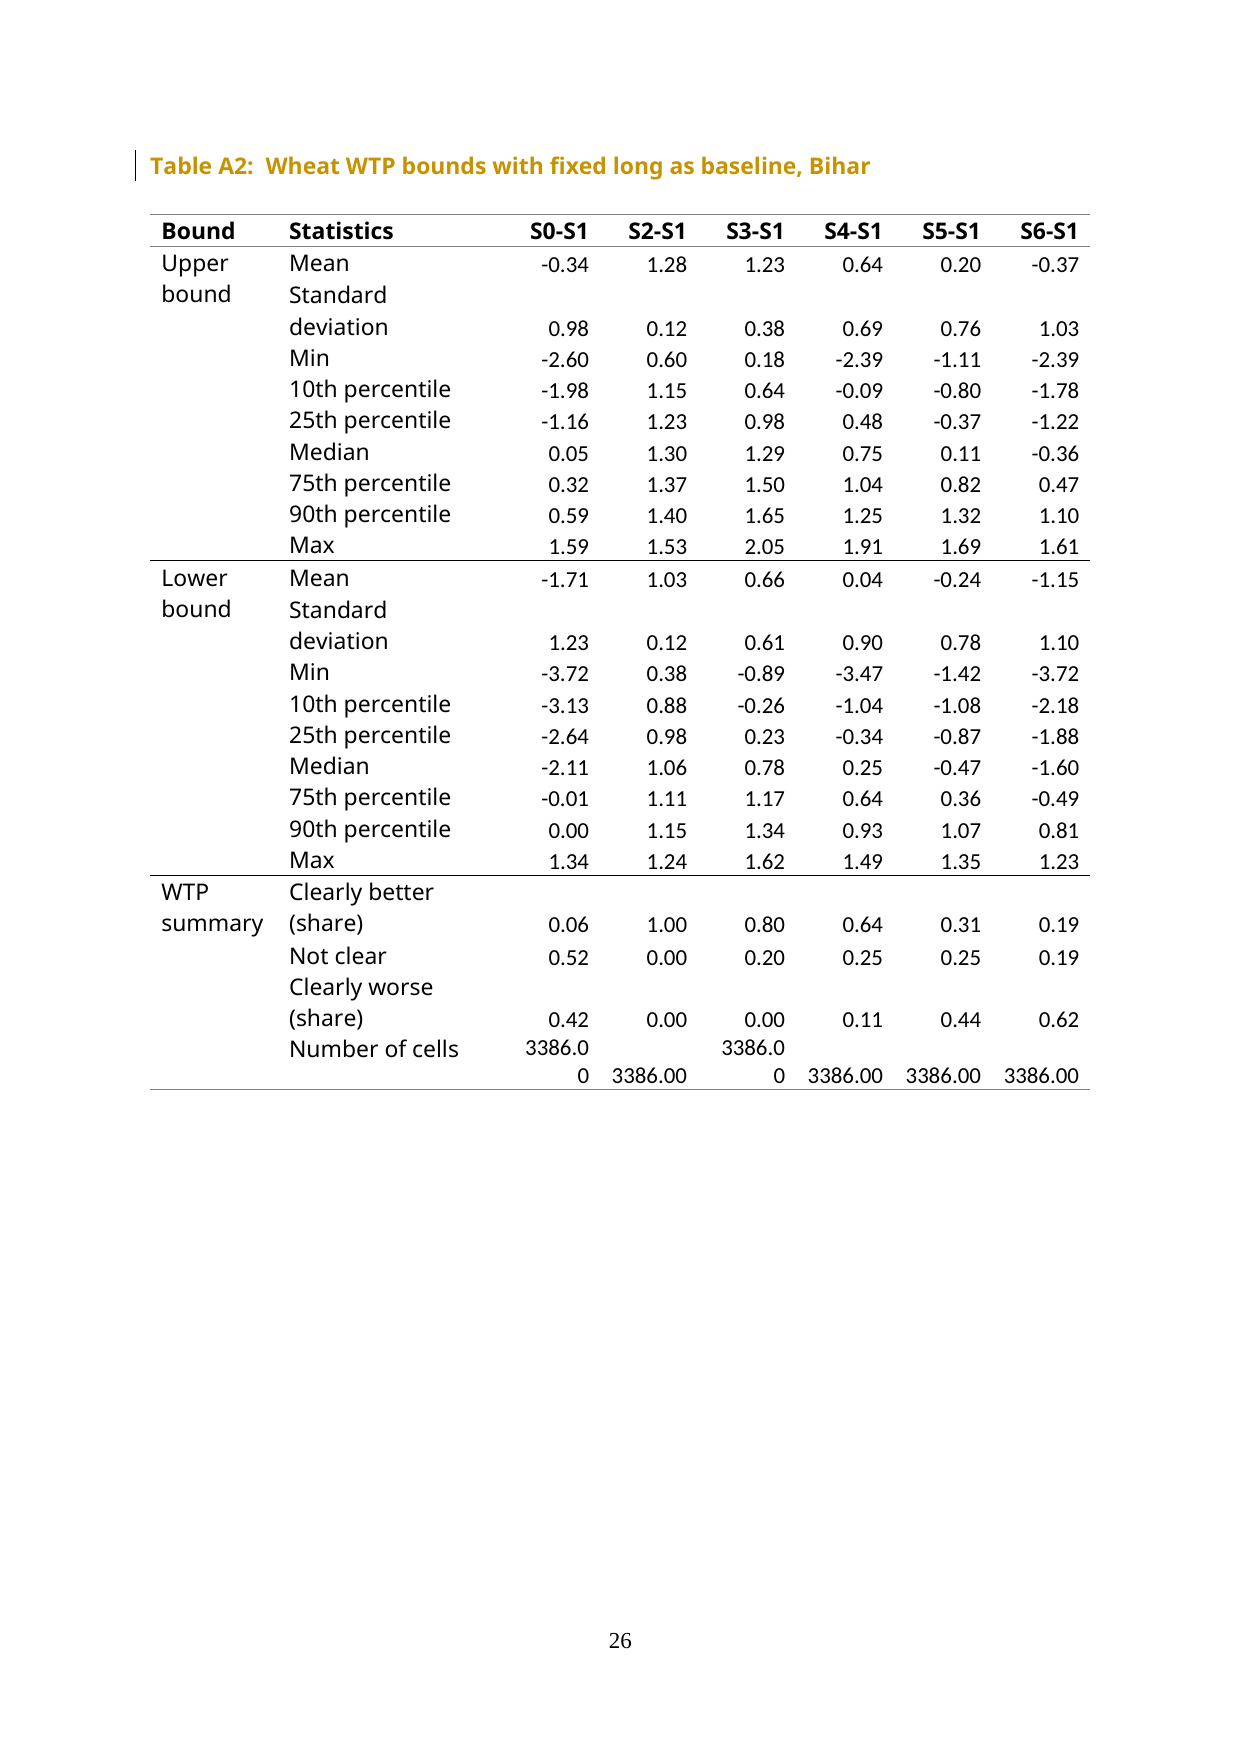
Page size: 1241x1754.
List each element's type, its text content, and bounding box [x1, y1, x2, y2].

table_cell 1.35 [894, 844, 992, 875]
table_cell -0.80 [894, 373, 992, 404]
table_cell 1.69 [894, 529, 992, 560]
table_cell 0.64 [796, 247, 894, 278]
table_cell -2.64 [502, 719, 600, 750]
table_cell -2.18 [992, 688, 1090, 719]
table_cell Standard deviation [278, 278, 502, 342]
table_cell 0.00 [698, 971, 796, 1033]
table_cell 3386.00 [600, 1033, 698, 1089]
table_cell -1.71 [502, 561, 600, 593]
table_cell 0.78 [894, 593, 992, 656]
table_cell Upper bound [150, 247, 278, 560]
table_cell 0.69 [796, 278, 894, 342]
table_cell Clearly better (share) [278, 876, 502, 938]
table_cell -0.34 [502, 247, 600, 278]
table_header S3-S1 [698, 215, 796, 246]
table_cell Median [278, 435, 502, 467]
table_cell Median [278, 750, 502, 781]
table_cell 1.03 [992, 278, 1090, 342]
table_cell 3386.00 [698, 1033, 796, 1089]
table_cell Not clear [278, 939, 502, 971]
table_cell 0.81 [992, 813, 1090, 844]
table_cell 1.23 [698, 247, 796, 278]
table_cell 0.98 [698, 404, 796, 435]
table_cell 0.82 [894, 467, 992, 498]
table_cell 0.19 [992, 876, 1090, 938]
table_cell Min [278, 656, 502, 687]
table_cell -3.13 [502, 688, 600, 719]
table_cell 90th percentile [278, 813, 502, 844]
table_cell 0.19 [992, 939, 1090, 971]
table_cell -3.72 [502, 656, 600, 687]
table_header S6-S1 [992, 215, 1090, 246]
table_cell 0.06 [502, 876, 600, 938]
table_cell -1.88 [992, 719, 1090, 750]
table_cell 0.80 [698, 876, 796, 938]
table_header Bound [150, 215, 278, 246]
table_cell 0.62 [992, 971, 1090, 1033]
table_cell 10th percentile [278, 373, 502, 404]
table_cell 0.20 [698, 939, 796, 971]
table_cell Standard deviation [278, 593, 502, 656]
table_cell 1.28 [600, 247, 698, 278]
table_cell Min [278, 342, 502, 373]
table_cell -1.04 [796, 688, 894, 719]
table_cell -0.49 [992, 781, 1090, 812]
table_cell 1.15 [600, 813, 698, 844]
table_cell 1.32 [894, 498, 992, 529]
table_cell Mean [278, 561, 502, 593]
table_cell 0.76 [894, 278, 992, 342]
table_cell 3386.00 [992, 1033, 1090, 1089]
table_cell -0.01 [502, 781, 600, 812]
table_cell 1.24 [600, 844, 698, 875]
table_cell 0.31 [894, 876, 992, 938]
table_cell 0.52 [502, 939, 600, 971]
table_cell 1.91 [796, 529, 894, 560]
table_cell 25th percentile [278, 719, 502, 750]
text Table A2: Wheat WTP bounds with fixed long as baseline, Bihar [150, 150, 1090, 181]
table_cell 1.34 [502, 844, 600, 875]
table_cell 0.25 [796, 750, 894, 781]
table_cell 0.64 [698, 373, 796, 404]
table_cell 0.12 [600, 278, 698, 342]
table_cell -1.15 [992, 561, 1090, 593]
table_cell 1.00 [600, 876, 698, 938]
table_cell -1.98 [502, 373, 600, 404]
table_cell 90th percentile [278, 498, 502, 529]
table_cell -0.89 [698, 656, 796, 687]
table_header S0-S1 [502, 215, 600, 246]
table_cell 0.88 [600, 688, 698, 719]
table_cell -0.26 [698, 688, 796, 719]
table_cell 0.66 [698, 561, 796, 593]
table_cell 0.44 [894, 971, 992, 1033]
table_cell 1.23 [600, 404, 698, 435]
table_cell 0.25 [894, 939, 992, 971]
table_cell 1.07 [894, 813, 992, 844]
table_cell 1.11 [600, 781, 698, 812]
table_cell 1.53 [600, 529, 698, 560]
table_cell 0.05 [502, 435, 600, 467]
table_cell 1.29 [698, 435, 796, 467]
table_cell 0.98 [502, 278, 600, 342]
table_cell 0.00 [600, 939, 698, 971]
table_cell 0.18 [698, 342, 796, 373]
table_cell 1.65 [698, 498, 796, 529]
table_cell 0.11 [894, 435, 992, 467]
table_cell 0.36 [894, 781, 992, 812]
table_cell 1.34 [698, 813, 796, 844]
table_cell -0.24 [894, 561, 992, 593]
table_cell 0.48 [796, 404, 894, 435]
table_header S2-S1 [600, 215, 698, 246]
table_cell 1.23 [992, 844, 1090, 875]
table_cell 3386.00 [894, 1033, 992, 1089]
table_cell -1.16 [502, 404, 600, 435]
table_cell -1.78 [992, 373, 1090, 404]
table_cell 3386.00 [502, 1033, 600, 1089]
table_cell 1.49 [796, 844, 894, 875]
table_cell 0.78 [698, 750, 796, 781]
table_cell 1.25 [796, 498, 894, 529]
table_cell 1.59 [502, 529, 600, 560]
table_cell 0.90 [796, 593, 894, 656]
table_cell 0.38 [600, 656, 698, 687]
table_cell -0.36 [992, 435, 1090, 467]
table_cell 0.59 [502, 498, 600, 529]
table_cell 0.20 [894, 247, 992, 278]
table_cell 1.04 [796, 467, 894, 498]
table_header S4-S1 [796, 215, 894, 246]
table_cell -0.34 [796, 719, 894, 750]
table_header Statistics [278, 215, 502, 246]
table_cell -2.39 [992, 342, 1090, 373]
table_cell 1.15 [600, 373, 698, 404]
table_cell Lower bound [150, 561, 278, 875]
table_cell 1.23 [502, 593, 600, 656]
table_cell 0.64 [796, 876, 894, 938]
table_cell -0.37 [992, 247, 1090, 278]
table_cell -1.60 [992, 750, 1090, 781]
table_cell 0.47 [992, 467, 1090, 498]
table_cell 1.61 [992, 529, 1090, 560]
table_cell Number of cells [278, 1033, 502, 1089]
table_cell 0.42 [502, 971, 600, 1033]
table_cell 75th percentile [278, 467, 502, 498]
table_cell -1.42 [894, 656, 992, 687]
table_cell 0.04 [796, 561, 894, 593]
table_cell -3.72 [992, 656, 1090, 687]
table_cell 25th percentile [278, 404, 502, 435]
table_cell 1.06 [600, 750, 698, 781]
table_cell -1.11 [894, 342, 992, 373]
table_cell 10th percentile [278, 688, 502, 719]
table_cell Max [278, 529, 502, 560]
table_cell 0.00 [502, 813, 600, 844]
table_cell 0.11 [796, 971, 894, 1033]
table_cell 0.32 [502, 467, 600, 498]
table_cell 0.98 [600, 719, 698, 750]
table_cell -3.47 [796, 656, 894, 687]
table_cell -2.60 [502, 342, 600, 373]
table_cell 1.62 [698, 844, 796, 875]
table_cell -0.47 [894, 750, 992, 781]
table_cell 0.75 [796, 435, 894, 467]
table_cell -1.08 [894, 688, 992, 719]
table_cell 0.61 [698, 593, 796, 656]
table_cell 1.03 [600, 561, 698, 593]
table_cell 0.23 [698, 719, 796, 750]
table_cell 1.37 [600, 467, 698, 498]
table_cell -0.37 [894, 404, 992, 435]
table_cell 0.00 [600, 971, 698, 1033]
table_cell 0.25 [796, 939, 894, 971]
table_cell -0.09 [796, 373, 894, 404]
table_cell 1.17 [698, 781, 796, 812]
table_cell Mean [278, 247, 502, 278]
table_cell 1.10 [992, 498, 1090, 529]
table_cell Max [278, 844, 502, 875]
table_cell Clearly worse (share) [278, 971, 502, 1033]
table_cell -2.39 [796, 342, 894, 373]
table_cell 1.50 [698, 467, 796, 498]
table_cell 0.60 [600, 342, 698, 373]
table_cell -0.87 [894, 719, 992, 750]
table_cell 0.38 [698, 278, 796, 342]
table_cell WTP summary [150, 876, 278, 1089]
table_cell -2.11 [502, 750, 600, 781]
table_cell 1.40 [600, 498, 698, 529]
table_header S5-S1 [894, 215, 992, 246]
table_cell 0.64 [796, 781, 894, 812]
table_cell 1.10 [992, 593, 1090, 656]
table_cell 2.05 [698, 529, 796, 560]
table_cell 75th percentile [278, 781, 502, 812]
table_cell 3386.00 [796, 1033, 894, 1089]
table_cell 0.12 [600, 593, 698, 656]
table_cell 0.93 [796, 813, 894, 844]
table_cell -1.22 [992, 404, 1090, 435]
table_cell 1.30 [600, 435, 698, 467]
